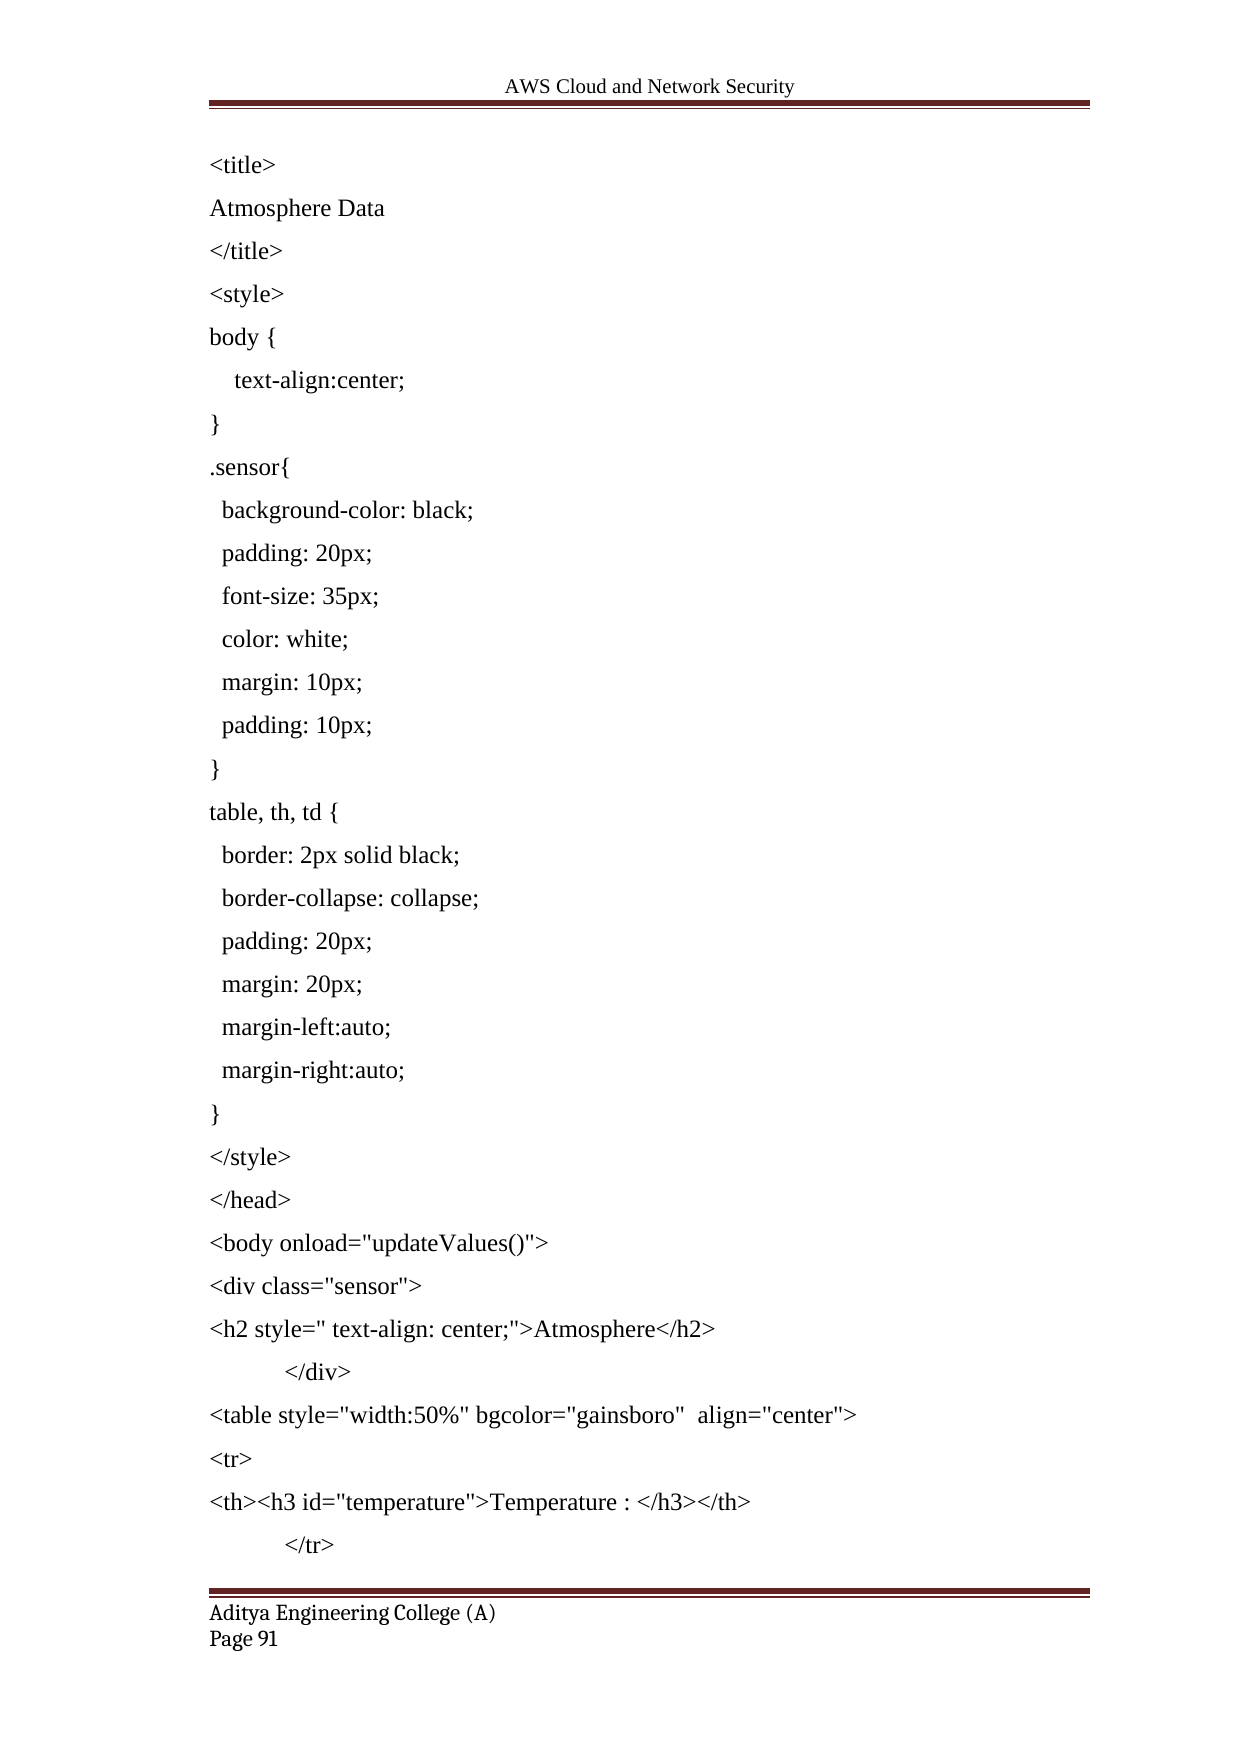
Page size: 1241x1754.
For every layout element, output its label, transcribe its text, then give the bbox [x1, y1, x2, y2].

text padding: 10px; [209, 711, 1090, 739]
text color: white; [209, 624, 1090, 653]
text border: 2px solid black; [209, 840, 1090, 869]
text </title> [209, 236, 1090, 265]
text Atmosphere Data [209, 193, 1090, 222]
text margin: 20px; [209, 969, 1090, 998]
text <table style="width:50%" bgcolor="gainsboro" align="center"> [209, 1401, 1090, 1429]
text </style> [209, 1142, 1090, 1171]
text </div> [209, 1357, 1090, 1386]
text </tr> [209, 1530, 1090, 1559]
text background-color: black; [209, 495, 1090, 524]
text <body onload="updateValues()"> [209, 1228, 1090, 1257]
text text-align:center; [209, 366, 1090, 394]
text margin: 10px; [209, 667, 1090, 696]
text <tr> [209, 1444, 1090, 1472]
text margin-right:auto; [209, 1056, 1090, 1084]
text body { [209, 322, 1090, 351]
text </head> [209, 1185, 1090, 1214]
text font-size: 35px; [209, 581, 1090, 610]
text <title> [209, 150, 1090, 179]
text .sensor{ [209, 452, 1090, 481]
text } [209, 754, 1090, 782]
text border-collapse: collapse; [209, 883, 1090, 912]
text <th><h3 id="temperature">Temperature : </h3></th> [209, 1487, 1090, 1516]
text } [209, 1099, 1090, 1127]
text table, th, td { [209, 797, 1090, 826]
text padding: 20px; [209, 926, 1090, 955]
text } [209, 409, 1090, 437]
text margin-left:auto; [209, 1012, 1090, 1041]
text <h2 style=" text-align: center;">Atmosphere</h2> [209, 1314, 1090, 1343]
text <div class="sensor"> [209, 1271, 1090, 1300]
text padding: 20px; [209, 538, 1090, 567]
text <style> [209, 279, 1090, 308]
